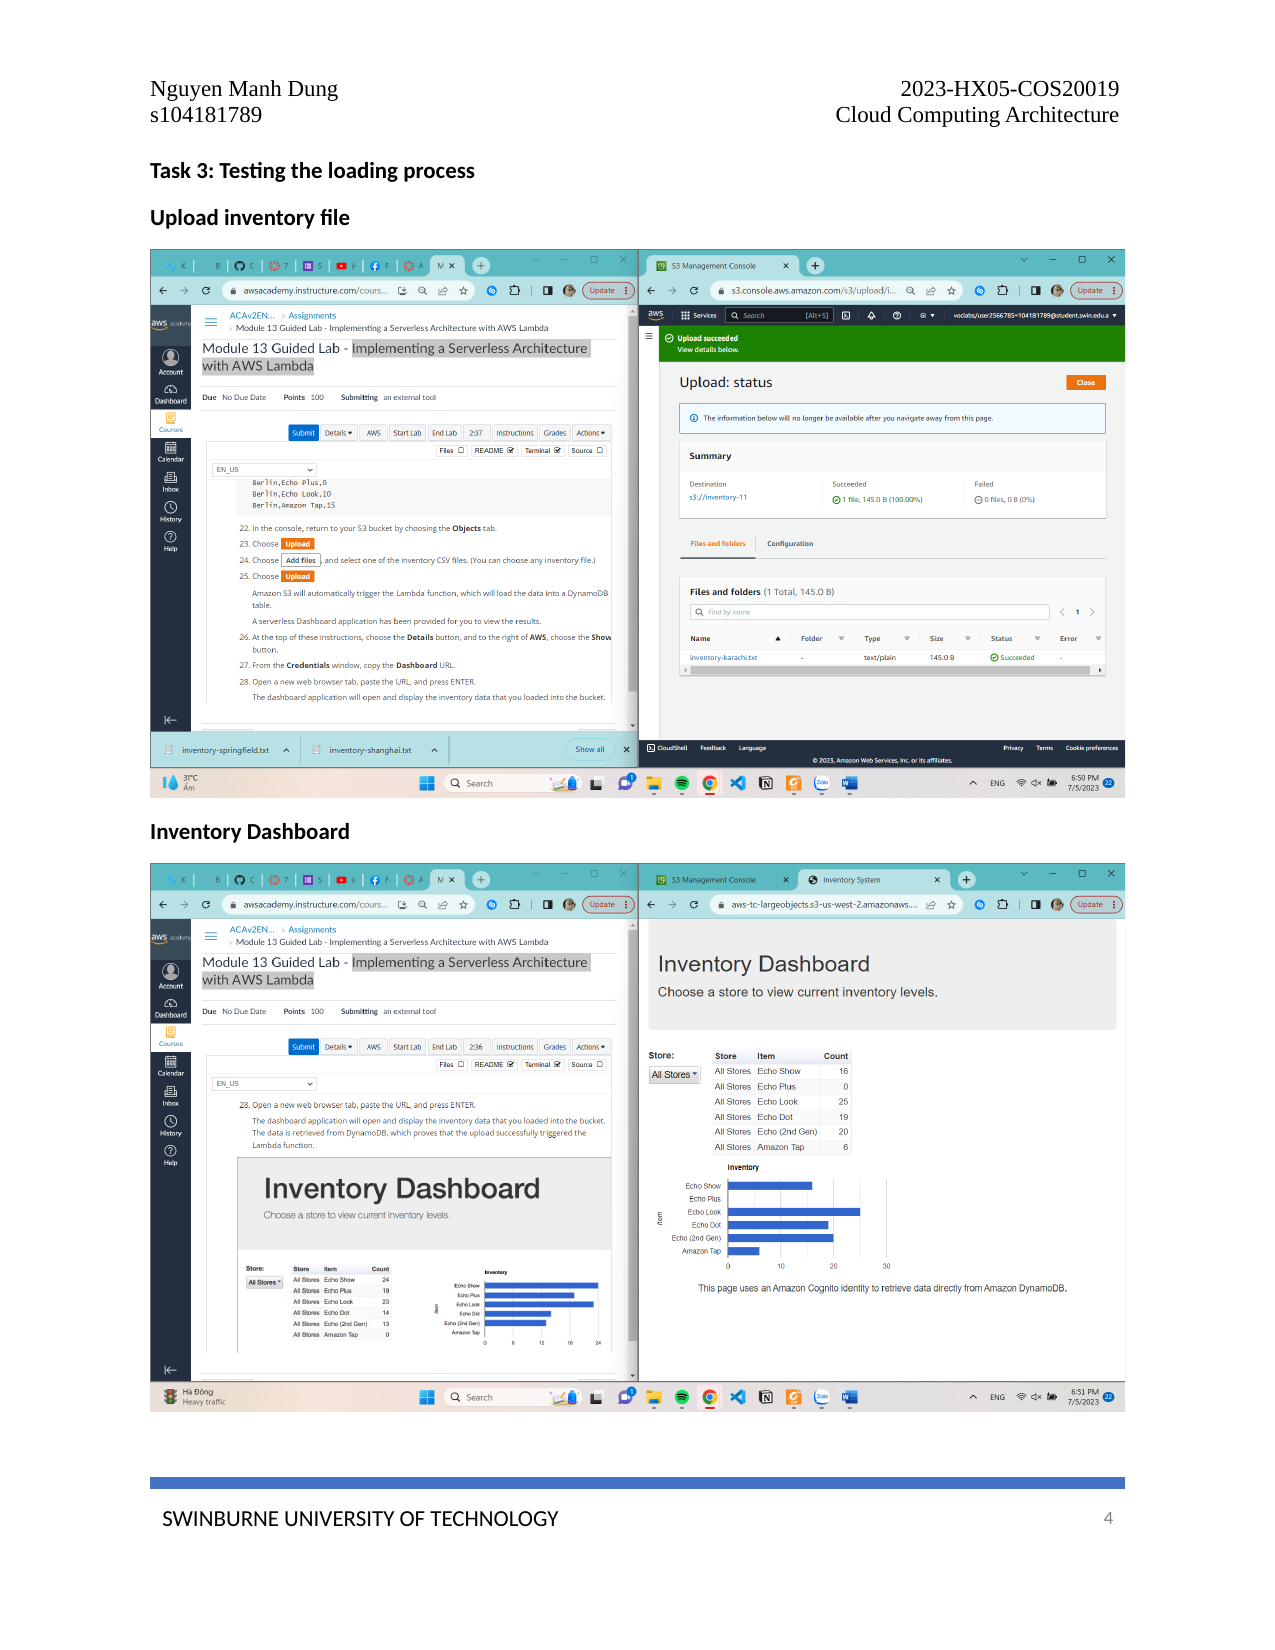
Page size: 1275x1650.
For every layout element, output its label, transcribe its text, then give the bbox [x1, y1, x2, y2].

text Inventory Dashboard [150, 817, 1125, 845]
picture [150, 249, 1125, 798]
text Task 3: Testing the loading process [150, 156, 1125, 184]
picture [150, 863, 1125, 1412]
text Upload inventory file [150, 203, 1125, 231]
